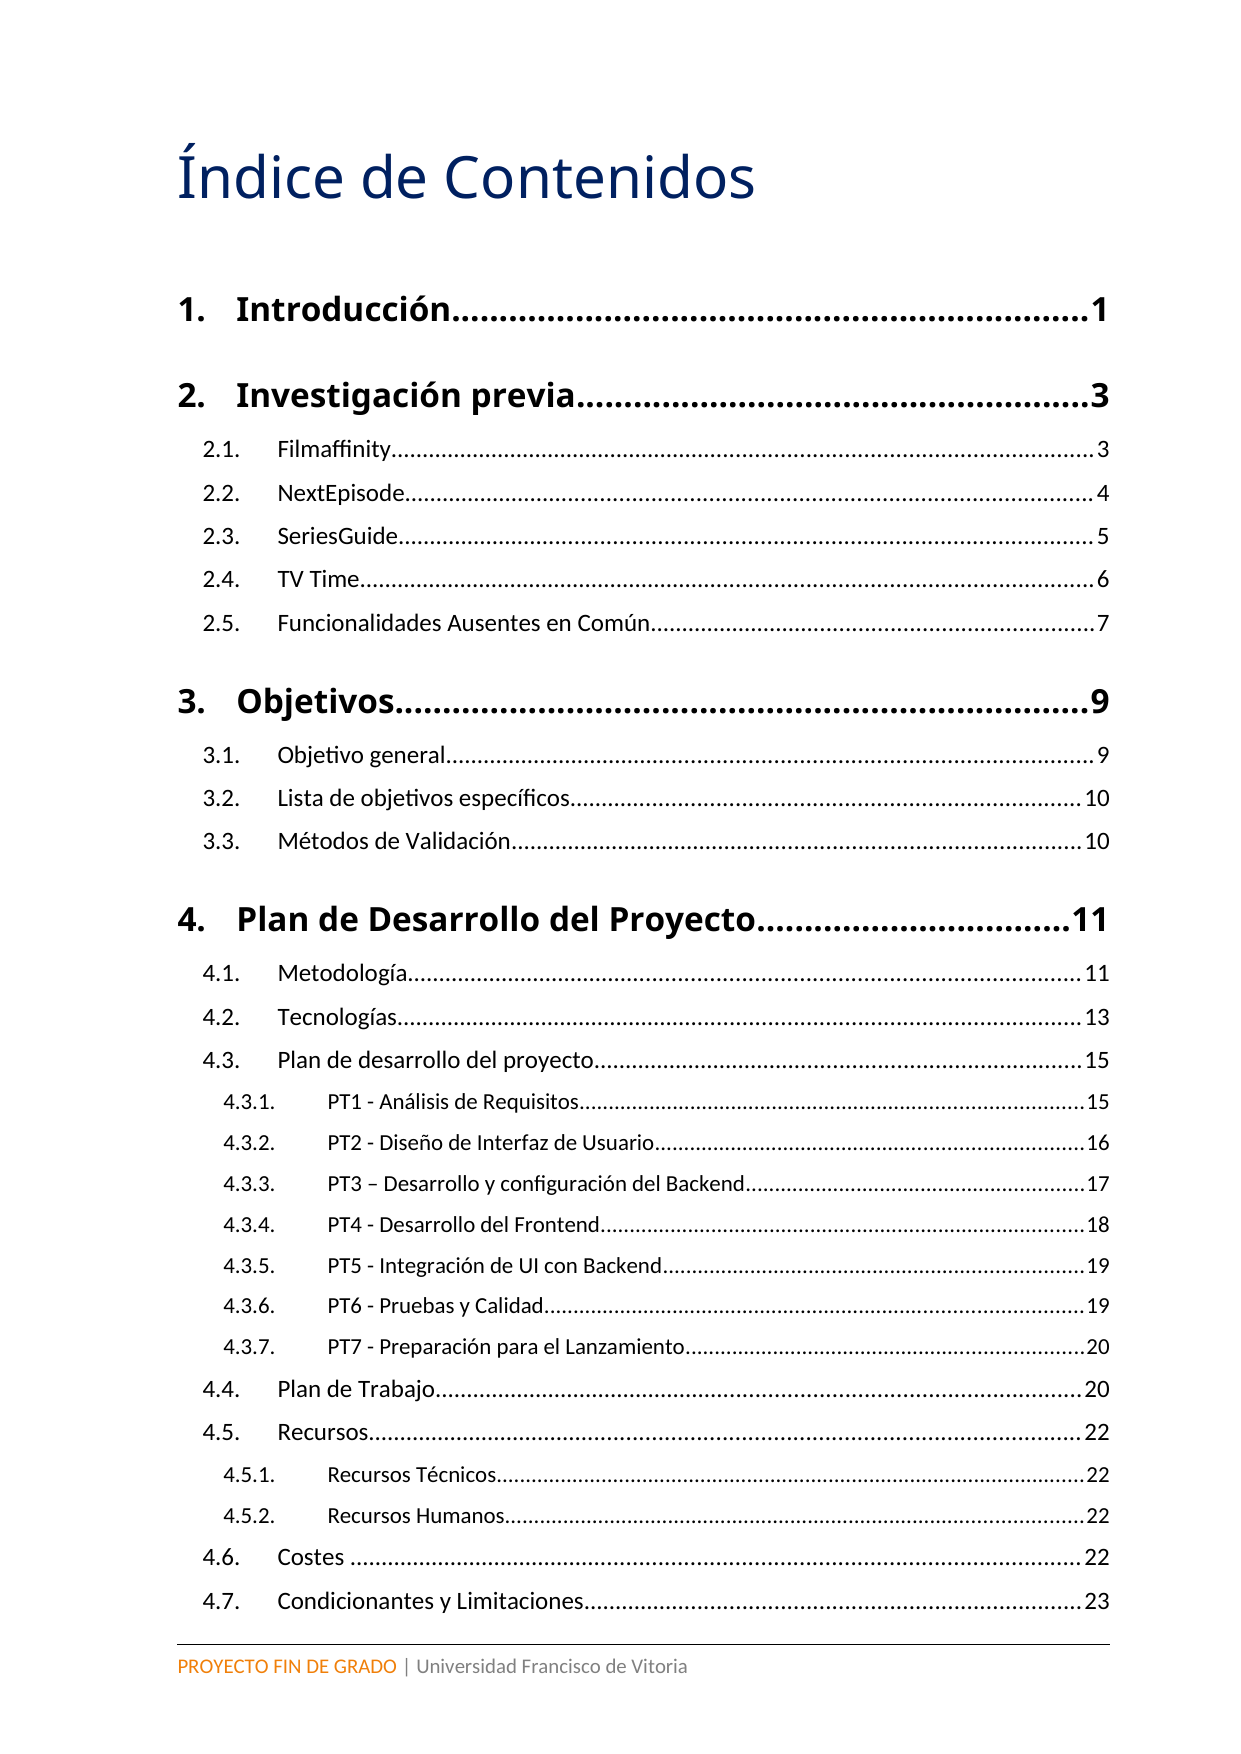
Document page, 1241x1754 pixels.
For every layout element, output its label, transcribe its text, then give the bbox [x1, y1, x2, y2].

text 4.5. Recursos 22 [202, 1417, 1110, 1447]
text 4.2. Tecnologías 13 [202, 1001, 1110, 1031]
text 4.4. Plan de Trabajo 20 [202, 1373, 1110, 1404]
text 3. Objetivos 9 [177, 677, 1110, 723]
text 4.3.2. PT2 - Diseño de Interfaz de Usuario 16 [223, 1128, 1110, 1156]
text 2.2. NextEpisode 4 [202, 477, 1110, 507]
text 3.2. Lista de objetivos específicos 10 [202, 782, 1110, 813]
text 4.1. Metodología 11 [202, 957, 1110, 988]
text 4.3.3. PT3 – Desarrollo y configuración del Backend 17 [223, 1169, 1110, 1197]
text 4.6. Costes 22 [202, 1542, 1110, 1572]
text 2.5. Funcionalidades Ausentes en Común 7 [202, 607, 1110, 637]
text 2.4. TV Time 6 [202, 564, 1110, 594]
text 4. Plan de Desarrollo del Proyecto 11 [177, 896, 1110, 941]
text 2.3. SeriesGuide 5 [202, 520, 1110, 551]
text 4.3. Plan de desarrollo del proyecto 15 [202, 1044, 1110, 1074]
text 3.1. Objetivo general 9 [202, 739, 1110, 769]
text 4.3.5. PT5 - Integración de UI con Backend 19 [223, 1251, 1110, 1279]
text 4.3.6. PT6 - Pruebas y Calidad 19 [223, 1292, 1110, 1319]
text 4.3.1. PT1 - Análisis de Requisitos 15 [223, 1087, 1110, 1115]
text 4.3.4. PT4 - Desarrollo del Frontend 18 [223, 1210, 1110, 1238]
text 4.5.1. Recursos Técnicos 22 [223, 1460, 1110, 1488]
text 4.3.7. PT7 - Preparación para el Lanzamiento 20 [223, 1332, 1110, 1360]
text 2.1. Filmaffinity 3 [202, 434, 1110, 464]
text 2. Investigación previa 3 [177, 372, 1110, 418]
title Índice de Contenidos [177, 136, 1110, 215]
text 4.7. Condicionantes y Limitaciones 23 [202, 1585, 1110, 1615]
text 3.3. Métodos de Validación 10 [202, 826, 1110, 856]
text 1. Introducción 1 [177, 286, 1110, 331]
text 4.5.2. Recursos Humanos 22 [223, 1501, 1110, 1529]
